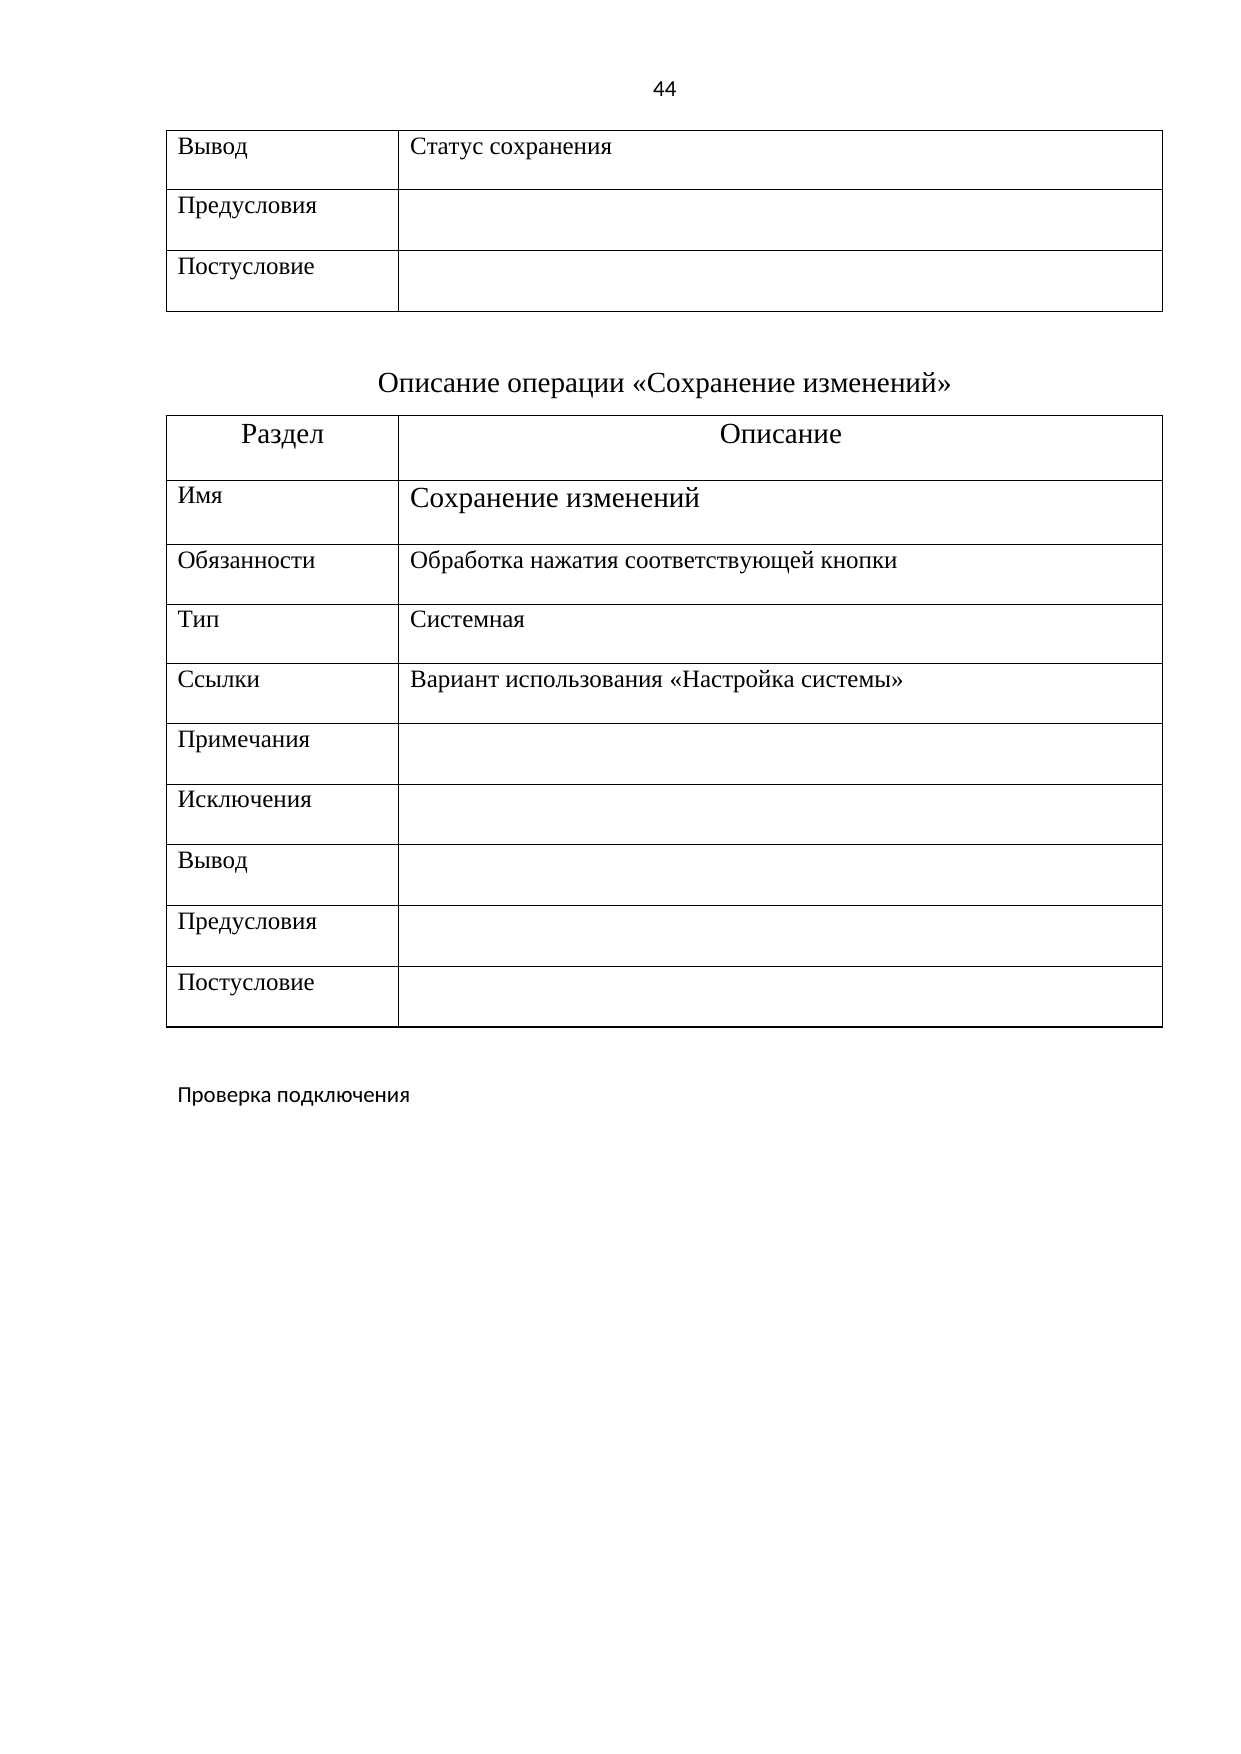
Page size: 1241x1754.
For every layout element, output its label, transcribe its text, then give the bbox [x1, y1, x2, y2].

table_cell Обязанности [167, 545, 398, 603]
table_cell Исключения [167, 785, 398, 844]
table_cell Вариант использования «Настройка системы» [399, 664, 1162, 723]
table_cell Обработка нажатия соответствующей кнопки [399, 545, 1162, 603]
table_cell Тип [167, 605, 398, 663]
table_cell Вывод [167, 131, 398, 189]
table_cell Сохранение изменений [399, 481, 1162, 544]
text Описание операции «Сохранение изменений» [177, 365, 1152, 398]
table_cell Предусловия [167, 906, 398, 966]
table_cell Имя [167, 481, 398, 544]
table_cell Постусловие [167, 251, 398, 311]
table_cell Постусловие [167, 967, 398, 1026]
table_cell Предусловия [167, 190, 398, 250]
table_cell [399, 190, 1162, 250]
table_cell [399, 967, 1162, 1026]
table_header Раздел [167, 416, 398, 479]
table_cell [399, 906, 1162, 966]
table_cell Ссылки [167, 664, 398, 723]
table_cell [399, 785, 1162, 844]
text Проверка подключения [177, 1080, 1152, 1108]
table_cell [399, 724, 1162, 783]
table_cell Примечания [167, 724, 398, 783]
table_cell [399, 845, 1162, 905]
table_cell Статус сохранения [399, 131, 1162, 189]
table_header Описание [399, 416, 1162, 479]
table_cell [399, 251, 1162, 311]
table_cell Системная [399, 605, 1162, 663]
table_cell Вывод [167, 845, 398, 905]
